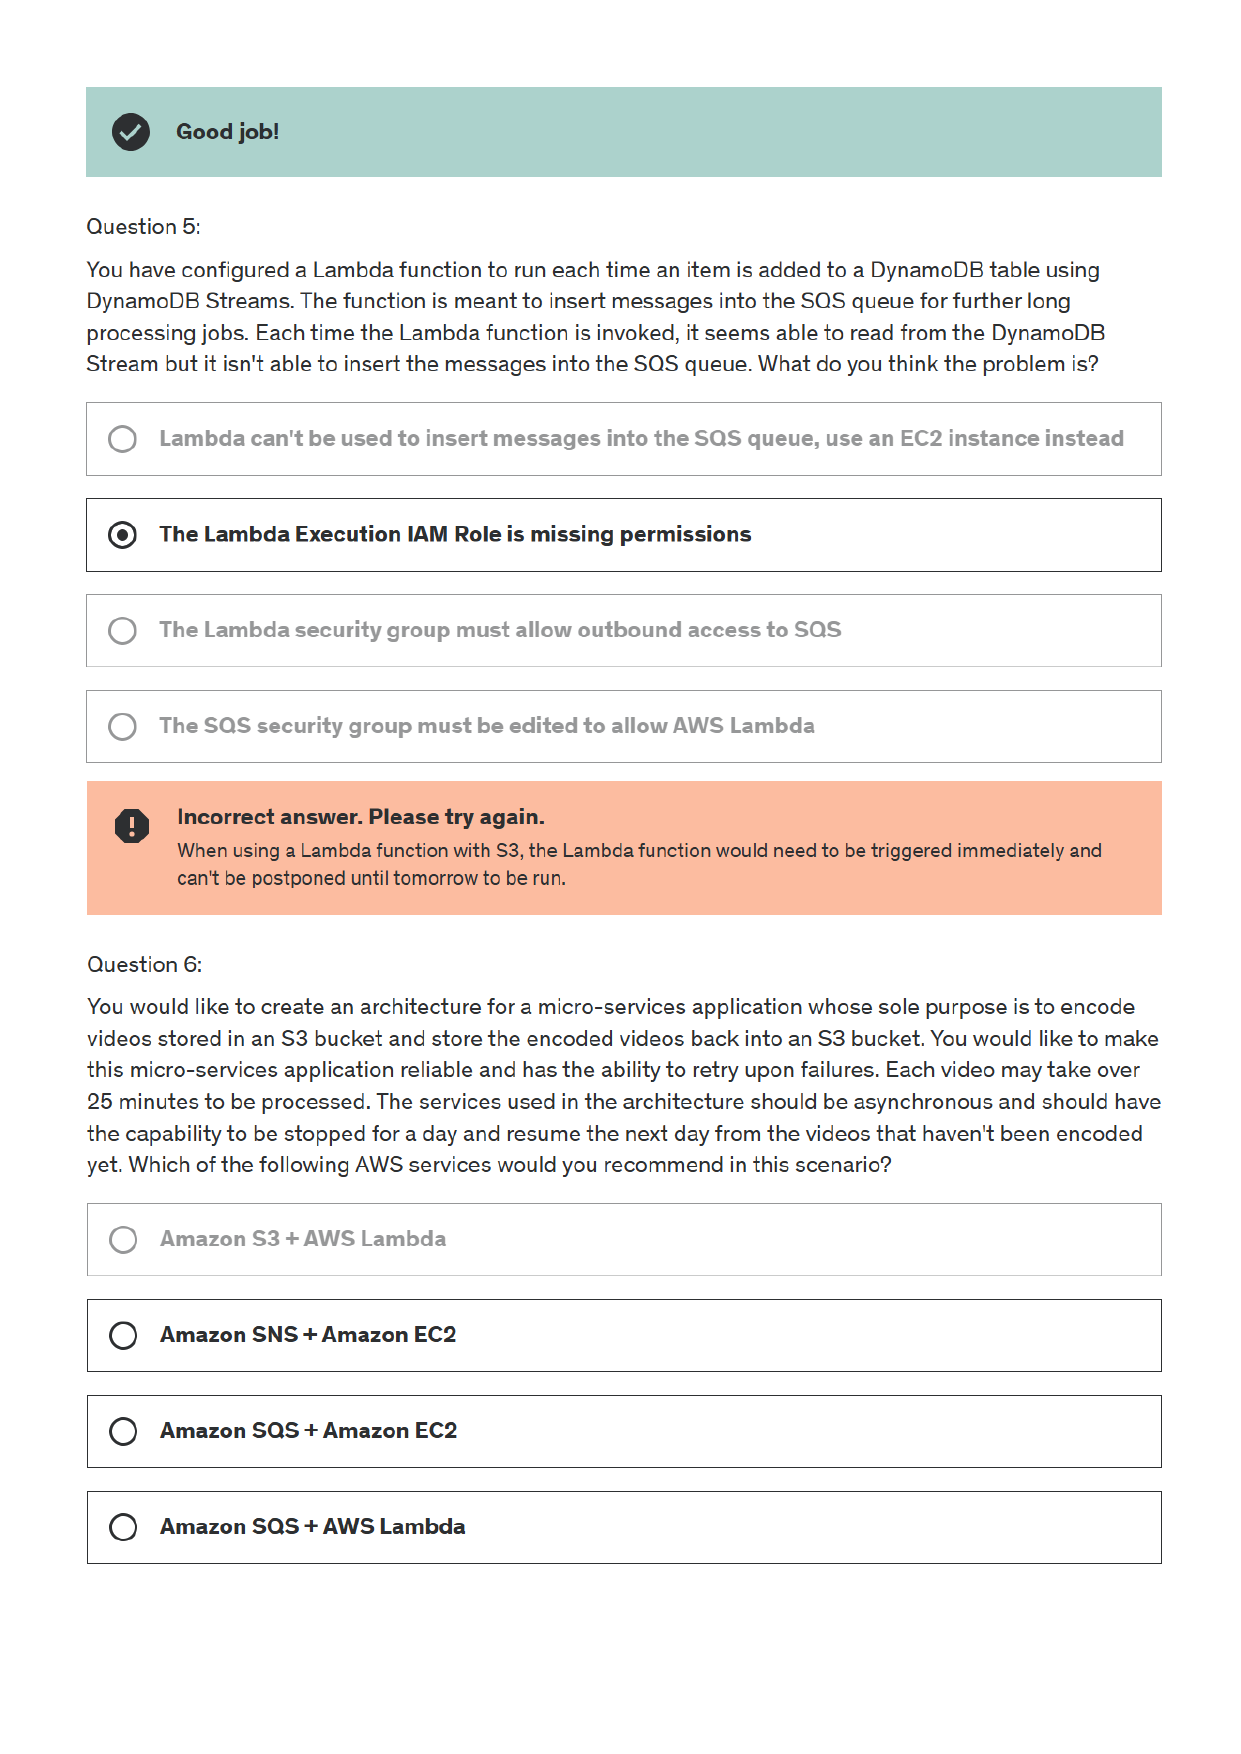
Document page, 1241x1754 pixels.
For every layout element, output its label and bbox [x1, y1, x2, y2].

picture [75, 778, 1166, 1571]
picture [75, 75, 1166, 776]
